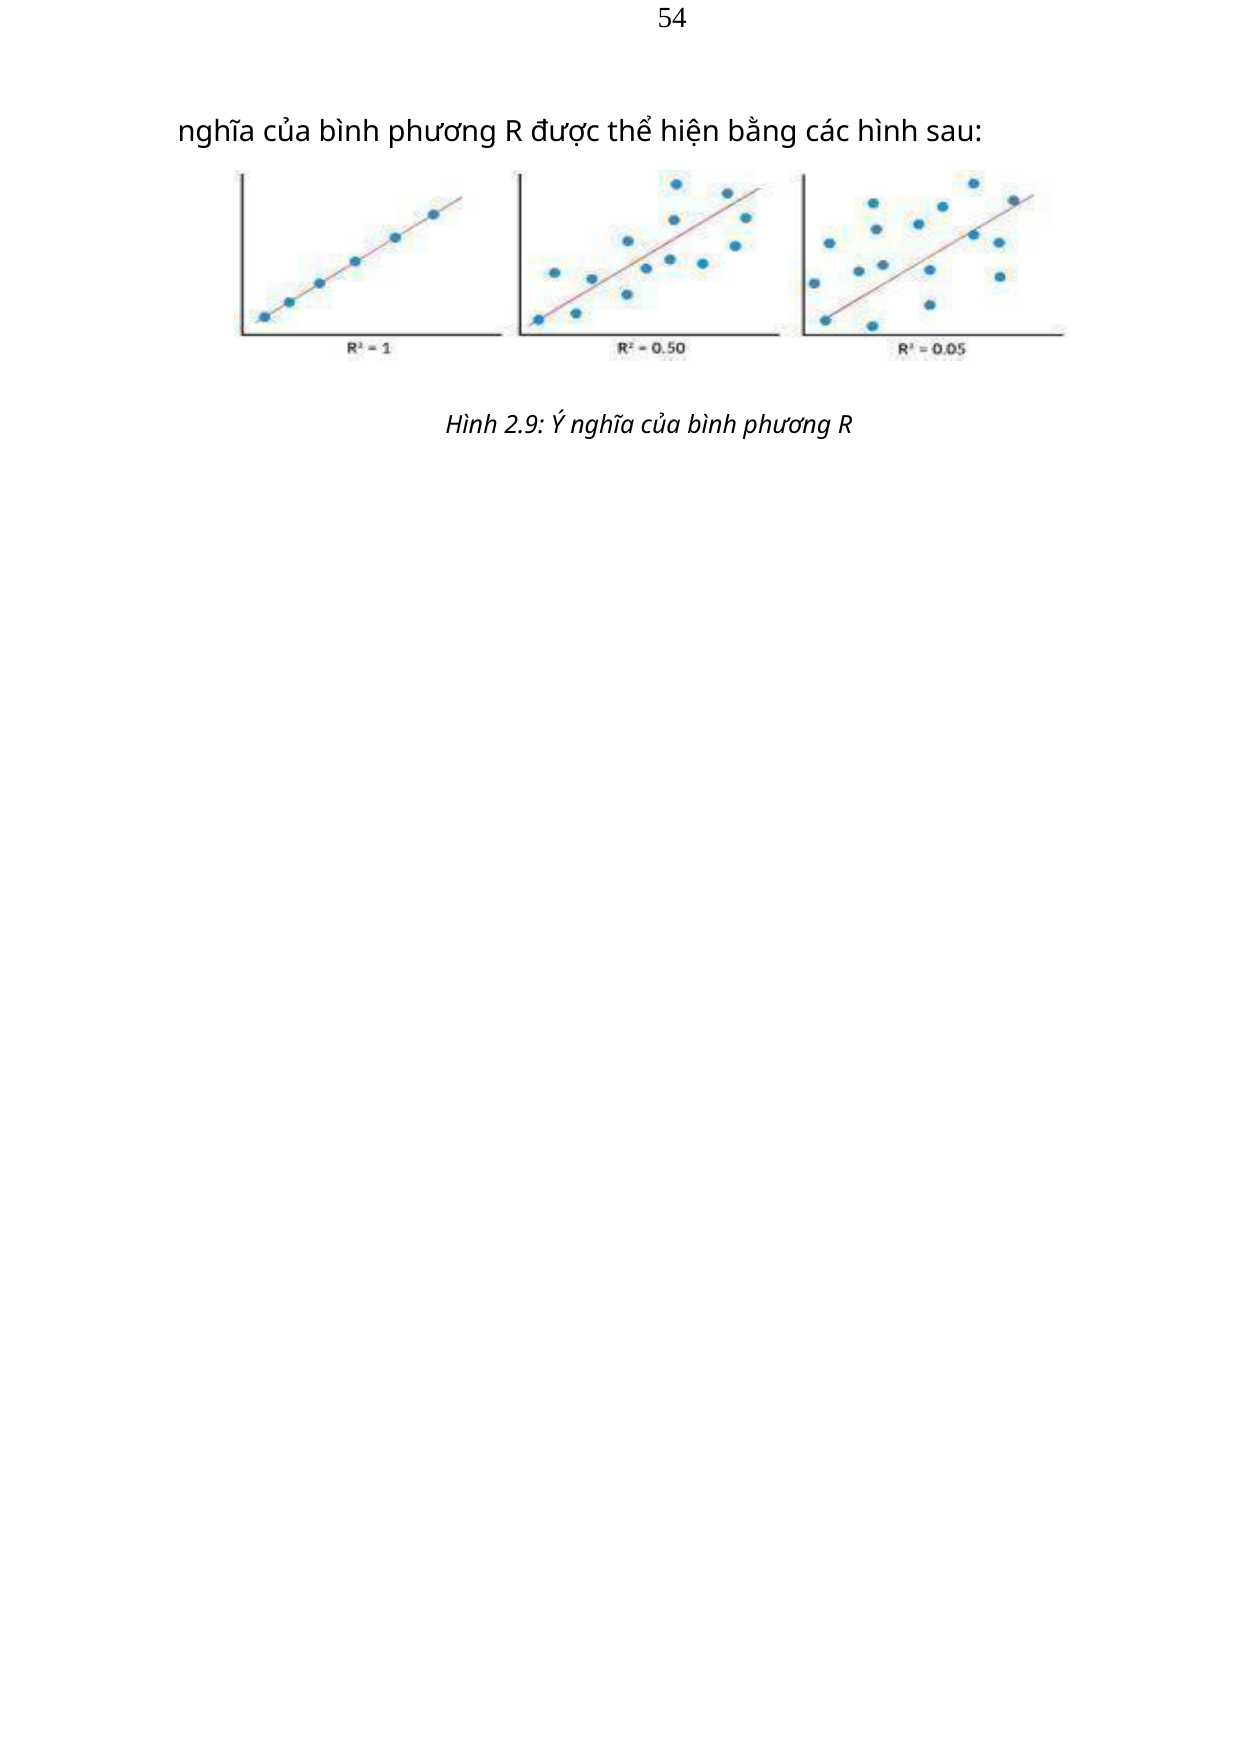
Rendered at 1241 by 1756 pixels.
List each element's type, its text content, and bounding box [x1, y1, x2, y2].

picture [234, 170, 1067, 361]
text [177, 110, 1121, 150]
text Hình 2.9: Ý nghĩa của bình phương R [162, 406, 1137, 440]
